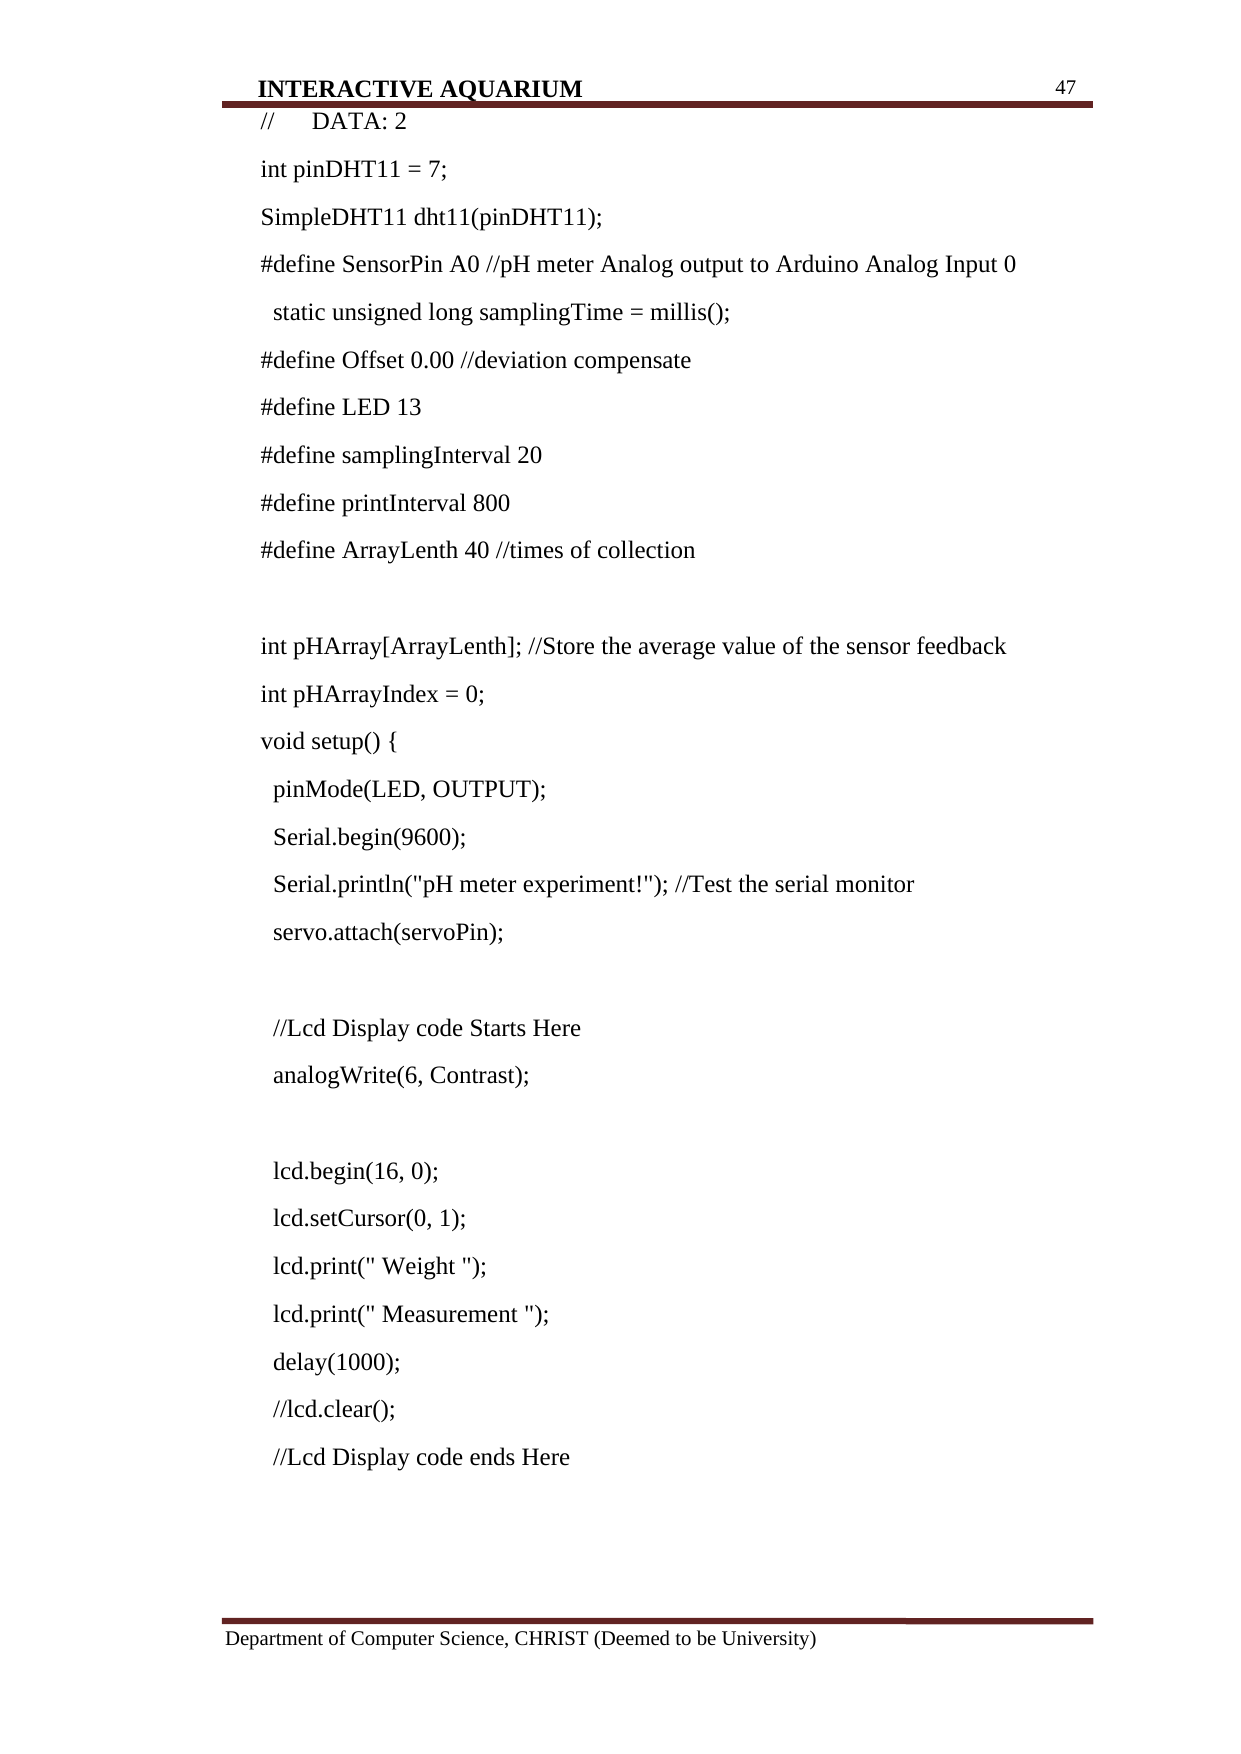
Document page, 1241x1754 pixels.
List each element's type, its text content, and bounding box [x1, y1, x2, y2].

list int pinDHT11 = 7; [260, 154, 1126, 183]
list int pHArrayIndex = 0; [260, 679, 1126, 707]
list void setup() { [260, 726, 1126, 755]
list lcd.print(" Measurement "); [260, 1299, 1126, 1328]
list // DATA: 2 [260, 106, 1126, 135]
list #define samplingInterval 20 [260, 440, 1126, 469]
list int pHArray[ArrayLenth]; //Store the average value of the sensor feedback [260, 631, 1126, 660]
list lcd.print(" Weight "); [260, 1251, 1126, 1280]
list #define ArrayLenth 40 //times of collection [260, 536, 1126, 564]
list lcd.setCursor(0, 1); [260, 1203, 1126, 1232]
list //lcd.clear(); [260, 1394, 1126, 1423]
list lcd.begin(16, 0); [260, 1156, 1126, 1184]
list pinMode(LED, OUTPUT); [260, 774, 1126, 803]
list static unsigned long samplingTime = millis(); [260, 297, 1126, 326]
list servo.attach(servoPin); [260, 917, 1126, 946]
list #define LED 13 [260, 392, 1126, 421]
list //Lcd Display code ends Here [260, 1442, 1126, 1471]
list #define Offset 0.00 //deviation compensate [260, 345, 1126, 373]
list #define printInterval 800 [260, 488, 1126, 517]
list delay(1000); [260, 1347, 1126, 1375]
list Serial.begin(9600); [260, 822, 1126, 851]
list Serial.println("pH meter experiment!"); //Test the serial monitor [260, 869, 1126, 898]
list #define SensorPin A0 //pH meter Analog output to Arduino Analog Input 0 [260, 249, 1126, 278]
list analogWrite(6, Contrast); [260, 1060, 1126, 1089]
list //Lcd Display code Starts Here [260, 1013, 1126, 1041]
list SimpleDHT11 dht11(pinDHT11); [260, 202, 1126, 230]
